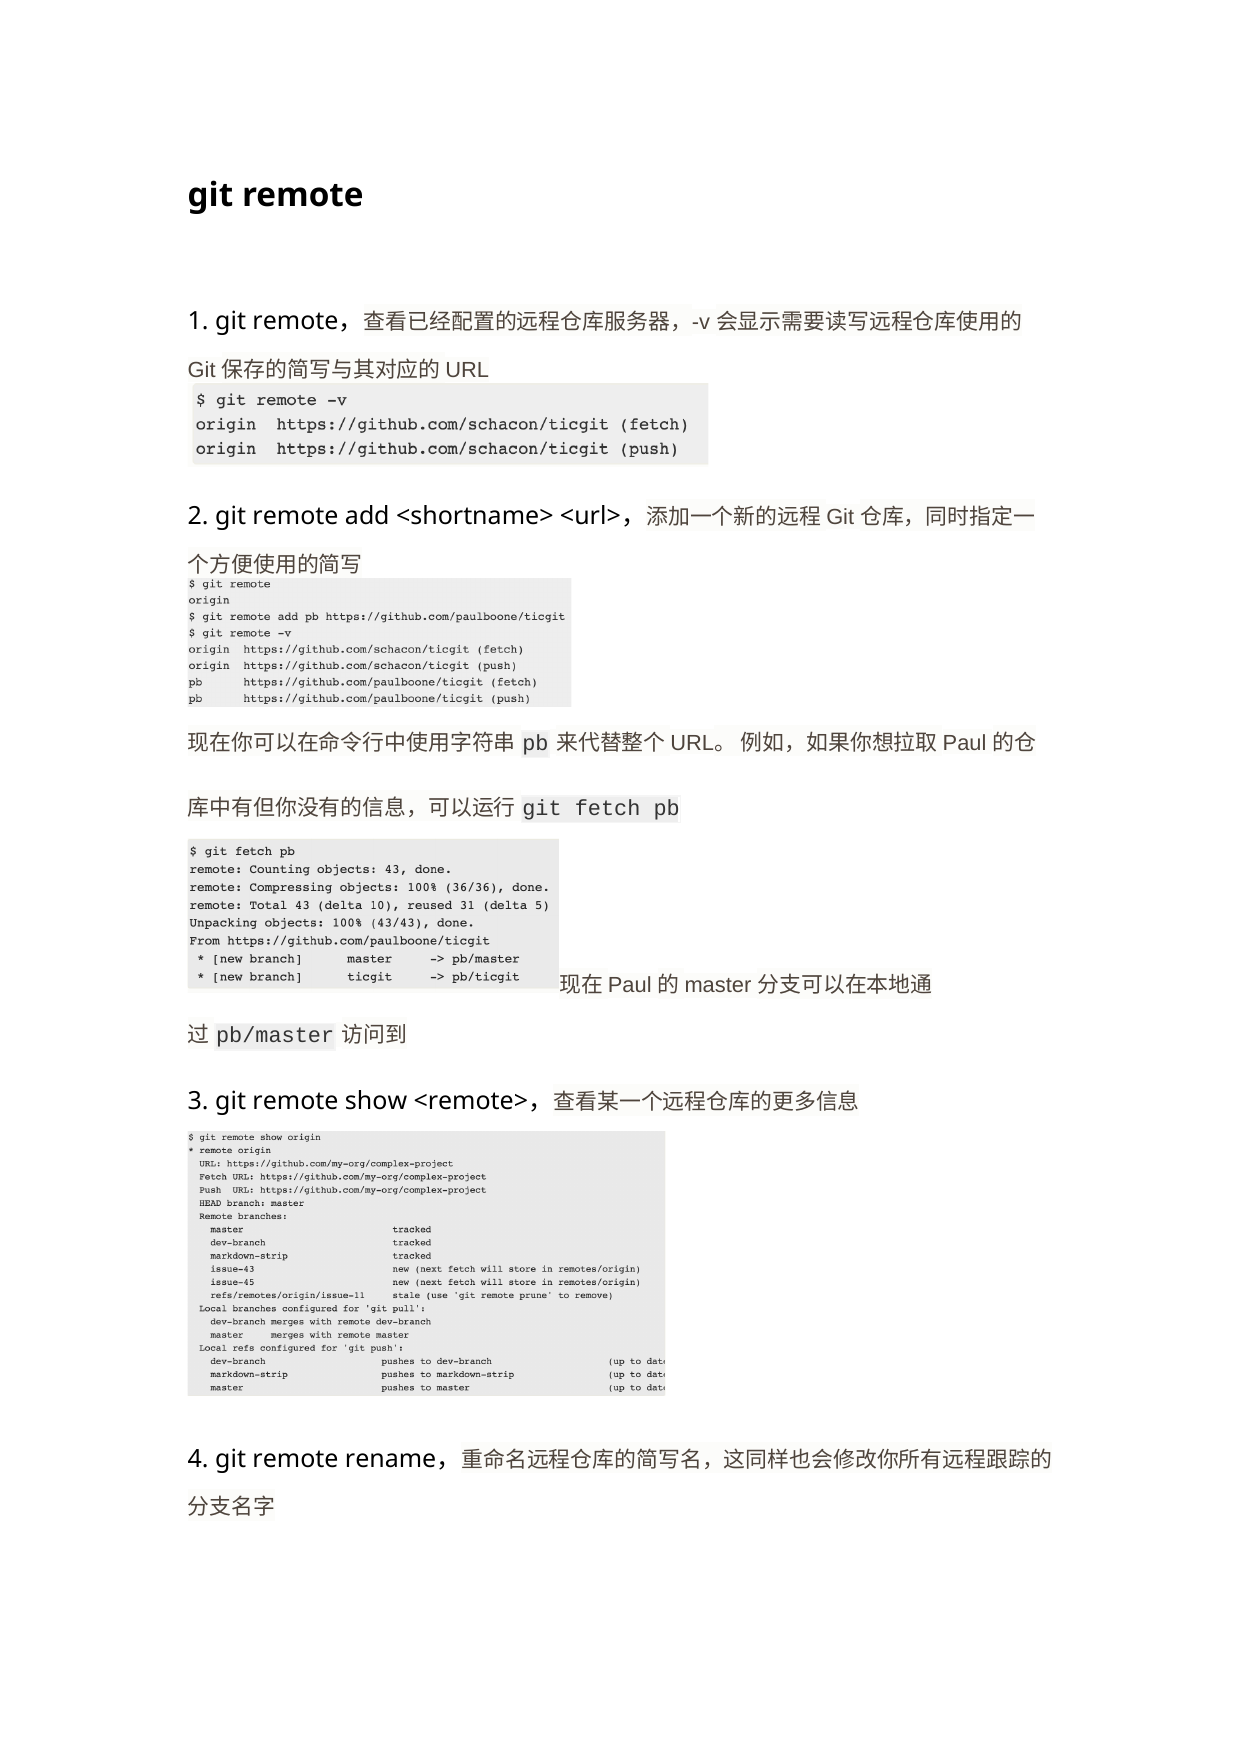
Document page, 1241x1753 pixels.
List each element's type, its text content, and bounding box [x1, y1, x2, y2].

picture [187, 383, 709, 467]
picture [187, 1131, 666, 1396]
picture [187, 578, 572, 707]
subtitle git remote [187, 161, 1053, 226]
text 现在你可以在命令行中使用字符串 pb 来代替整个 URL。 例如，如果你想拉取 Paul 的仓库中有但你没有的信息，可以运行 git fetch pb [187, 709, 1053, 839]
text 4. git remote rename，重命名远程仓库的简写名，这同样也会修改你所有远程跟踪的分支名字 [187, 1424, 1053, 1521]
text 1. git remote，查看已经配置的远程仓库服务器，-v 会显示需要读写远程仓库使用的 Git 保存的简写与其对应的 URL [187, 286, 1053, 384]
text 2. git remote add <shortname> <url>，添加一个新的远程 Git 仓库，同时指定一个方便使用的简写 [187, 481, 1053, 579]
text 3. git remote show <remote>，查看某一个远程仓库的更多信息 [187, 1066, 1053, 1131]
picture [187, 838, 559, 993]
